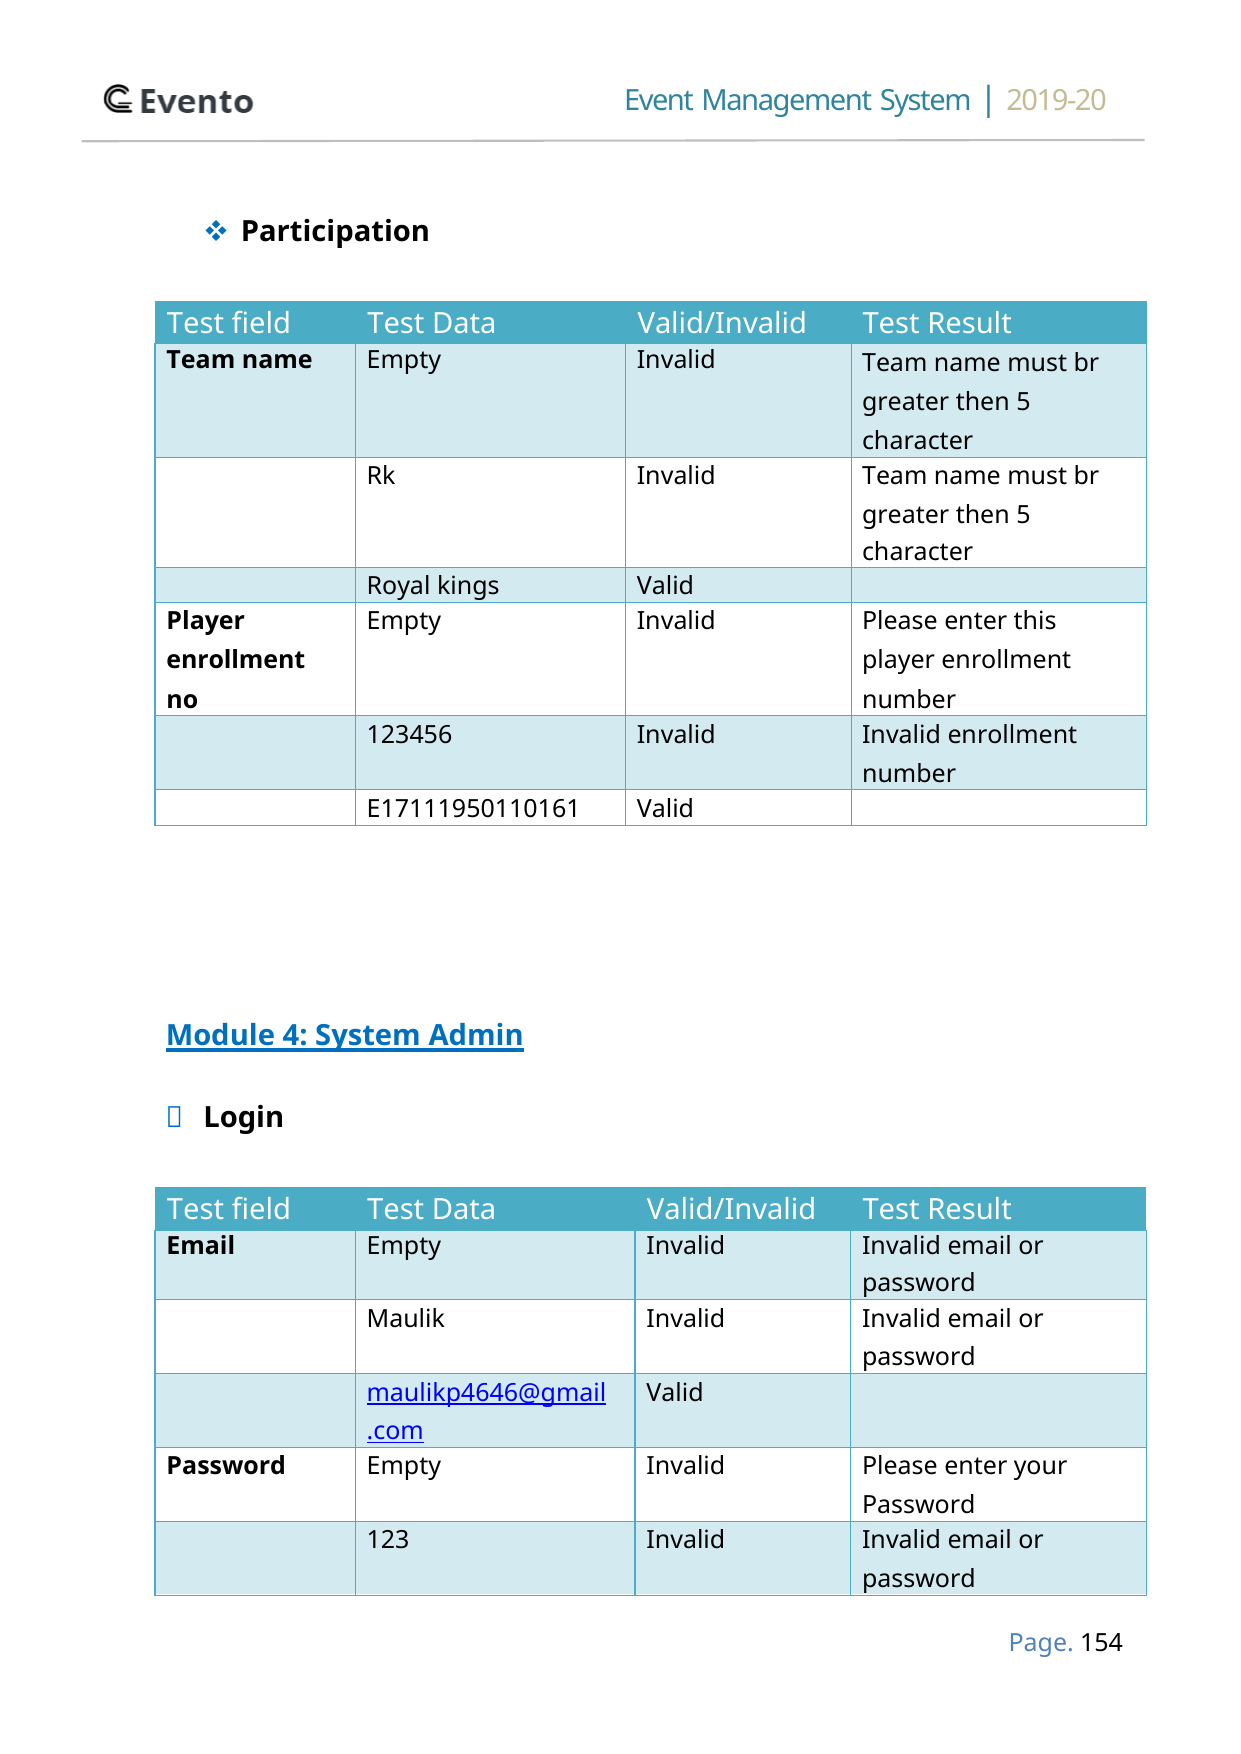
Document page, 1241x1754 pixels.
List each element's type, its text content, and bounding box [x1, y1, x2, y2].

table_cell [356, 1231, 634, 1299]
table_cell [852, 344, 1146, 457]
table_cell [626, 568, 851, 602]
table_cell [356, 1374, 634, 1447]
subtitle Participation [203, 210, 1203, 250]
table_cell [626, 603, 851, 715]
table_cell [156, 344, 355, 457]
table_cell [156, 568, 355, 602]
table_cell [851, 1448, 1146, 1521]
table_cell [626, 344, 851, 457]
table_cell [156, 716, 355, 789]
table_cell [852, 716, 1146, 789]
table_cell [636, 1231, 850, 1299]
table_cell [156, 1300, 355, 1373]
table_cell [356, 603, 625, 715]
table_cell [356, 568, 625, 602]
picture [103, 80, 280, 128]
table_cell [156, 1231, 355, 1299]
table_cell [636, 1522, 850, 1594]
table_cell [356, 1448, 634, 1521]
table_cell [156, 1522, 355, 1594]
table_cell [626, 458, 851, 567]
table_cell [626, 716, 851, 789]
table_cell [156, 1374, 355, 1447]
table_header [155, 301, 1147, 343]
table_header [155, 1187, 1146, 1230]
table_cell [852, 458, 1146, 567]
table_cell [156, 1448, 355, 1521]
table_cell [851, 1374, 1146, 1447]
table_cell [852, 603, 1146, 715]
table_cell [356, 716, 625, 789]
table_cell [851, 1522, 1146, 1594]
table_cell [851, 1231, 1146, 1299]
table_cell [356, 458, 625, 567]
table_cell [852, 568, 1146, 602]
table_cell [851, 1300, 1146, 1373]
subtitle Login [165, 1096, 1203, 1136]
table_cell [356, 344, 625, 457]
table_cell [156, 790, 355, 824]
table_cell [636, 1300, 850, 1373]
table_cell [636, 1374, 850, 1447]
text Module 4: System Admin [166, 1014, 1203, 1054]
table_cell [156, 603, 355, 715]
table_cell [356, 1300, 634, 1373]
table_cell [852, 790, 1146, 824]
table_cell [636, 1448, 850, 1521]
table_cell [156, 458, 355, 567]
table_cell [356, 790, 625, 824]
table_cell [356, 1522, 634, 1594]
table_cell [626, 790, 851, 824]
